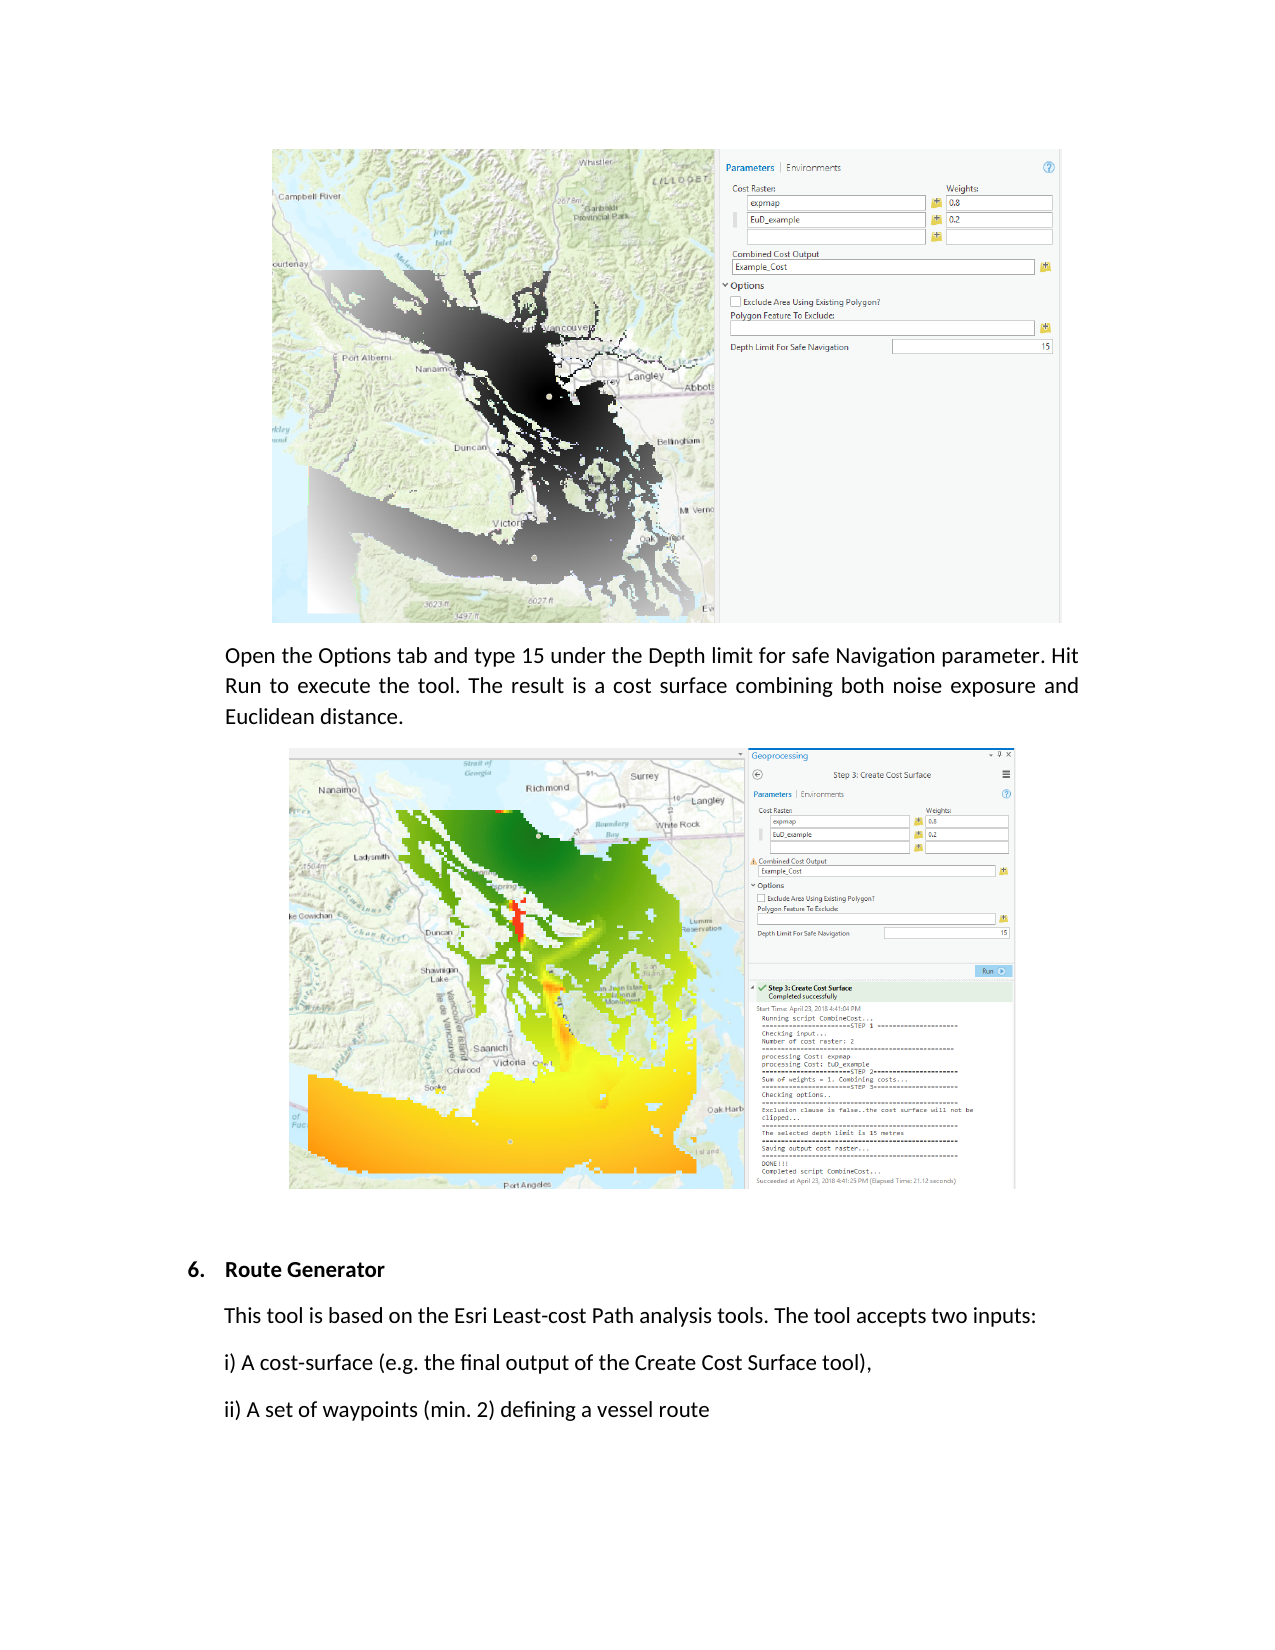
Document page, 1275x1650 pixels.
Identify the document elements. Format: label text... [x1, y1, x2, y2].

picture [289, 748, 1016, 1189]
text Open the Options tab and type 15 under the Depth limit for safe Navigation parameter. Hit Run to execute the tool. The result is a cost surface combining both noise exposure and Euclidean distance. [225, 641, 1080, 730]
list i) A cost-surface (e.g. the final output of the Create Cost Surface tool), [224, 1348, 1080, 1376]
picture [272, 149, 1062, 623]
list Route Generator [187, 1255, 1080, 1283]
text ii) A set of waypoints (min. 2) defining a vessel route [224, 1395, 1080, 1423]
text This tool is based on the Esri Least-cost Path analysis tools. The tool accepts two inputs: [224, 1302, 1080, 1329]
